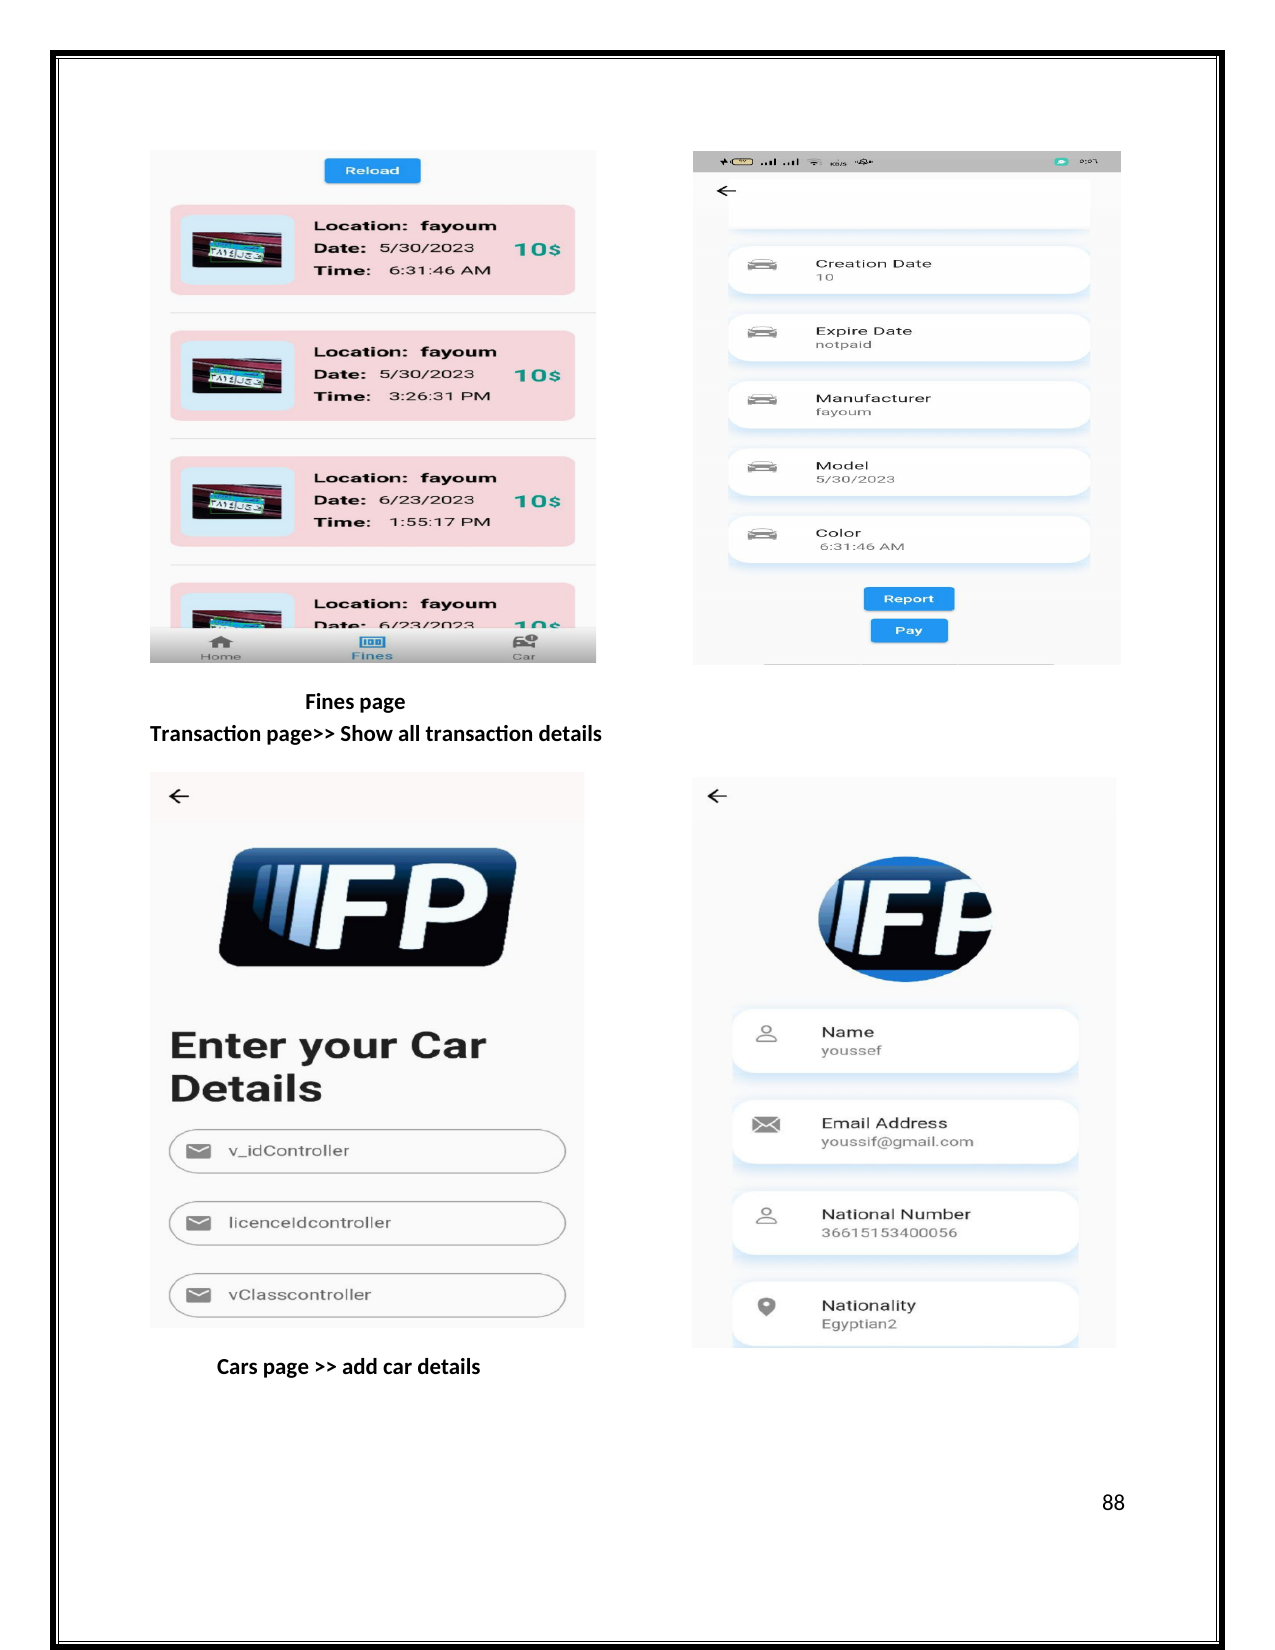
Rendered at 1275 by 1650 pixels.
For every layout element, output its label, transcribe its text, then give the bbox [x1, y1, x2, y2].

picture [692, 151, 1120, 664]
text Cars page >> add car details Profile page >> all info about user [150, 1352, 1125, 1380]
text Fines page Transaction page>> Show all transaction details [150, 687, 1125, 747]
